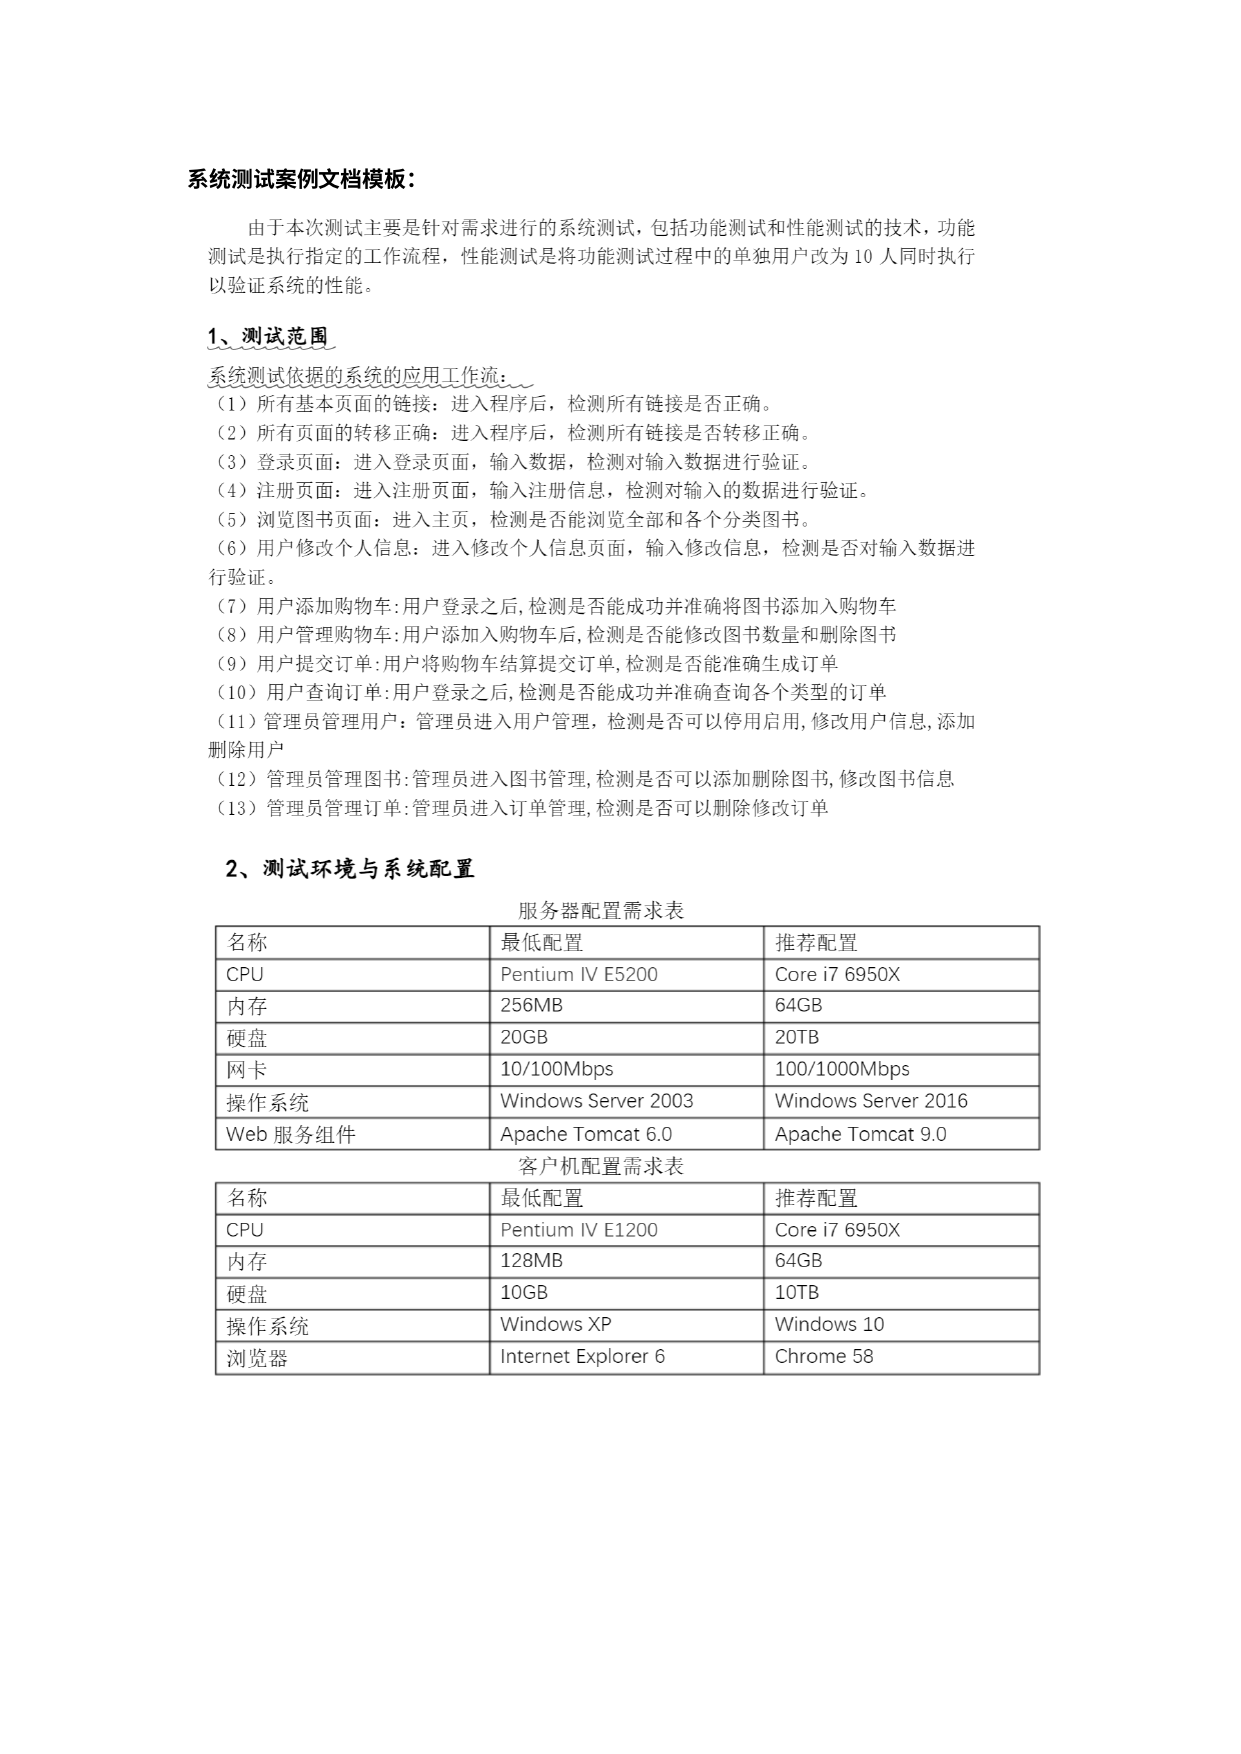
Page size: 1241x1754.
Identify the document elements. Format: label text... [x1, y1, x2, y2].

text 系统测试案例文档模板： [187, 162, 1053, 194]
picture [187, 844, 1052, 1391]
picture [187, 194, 1052, 825]
